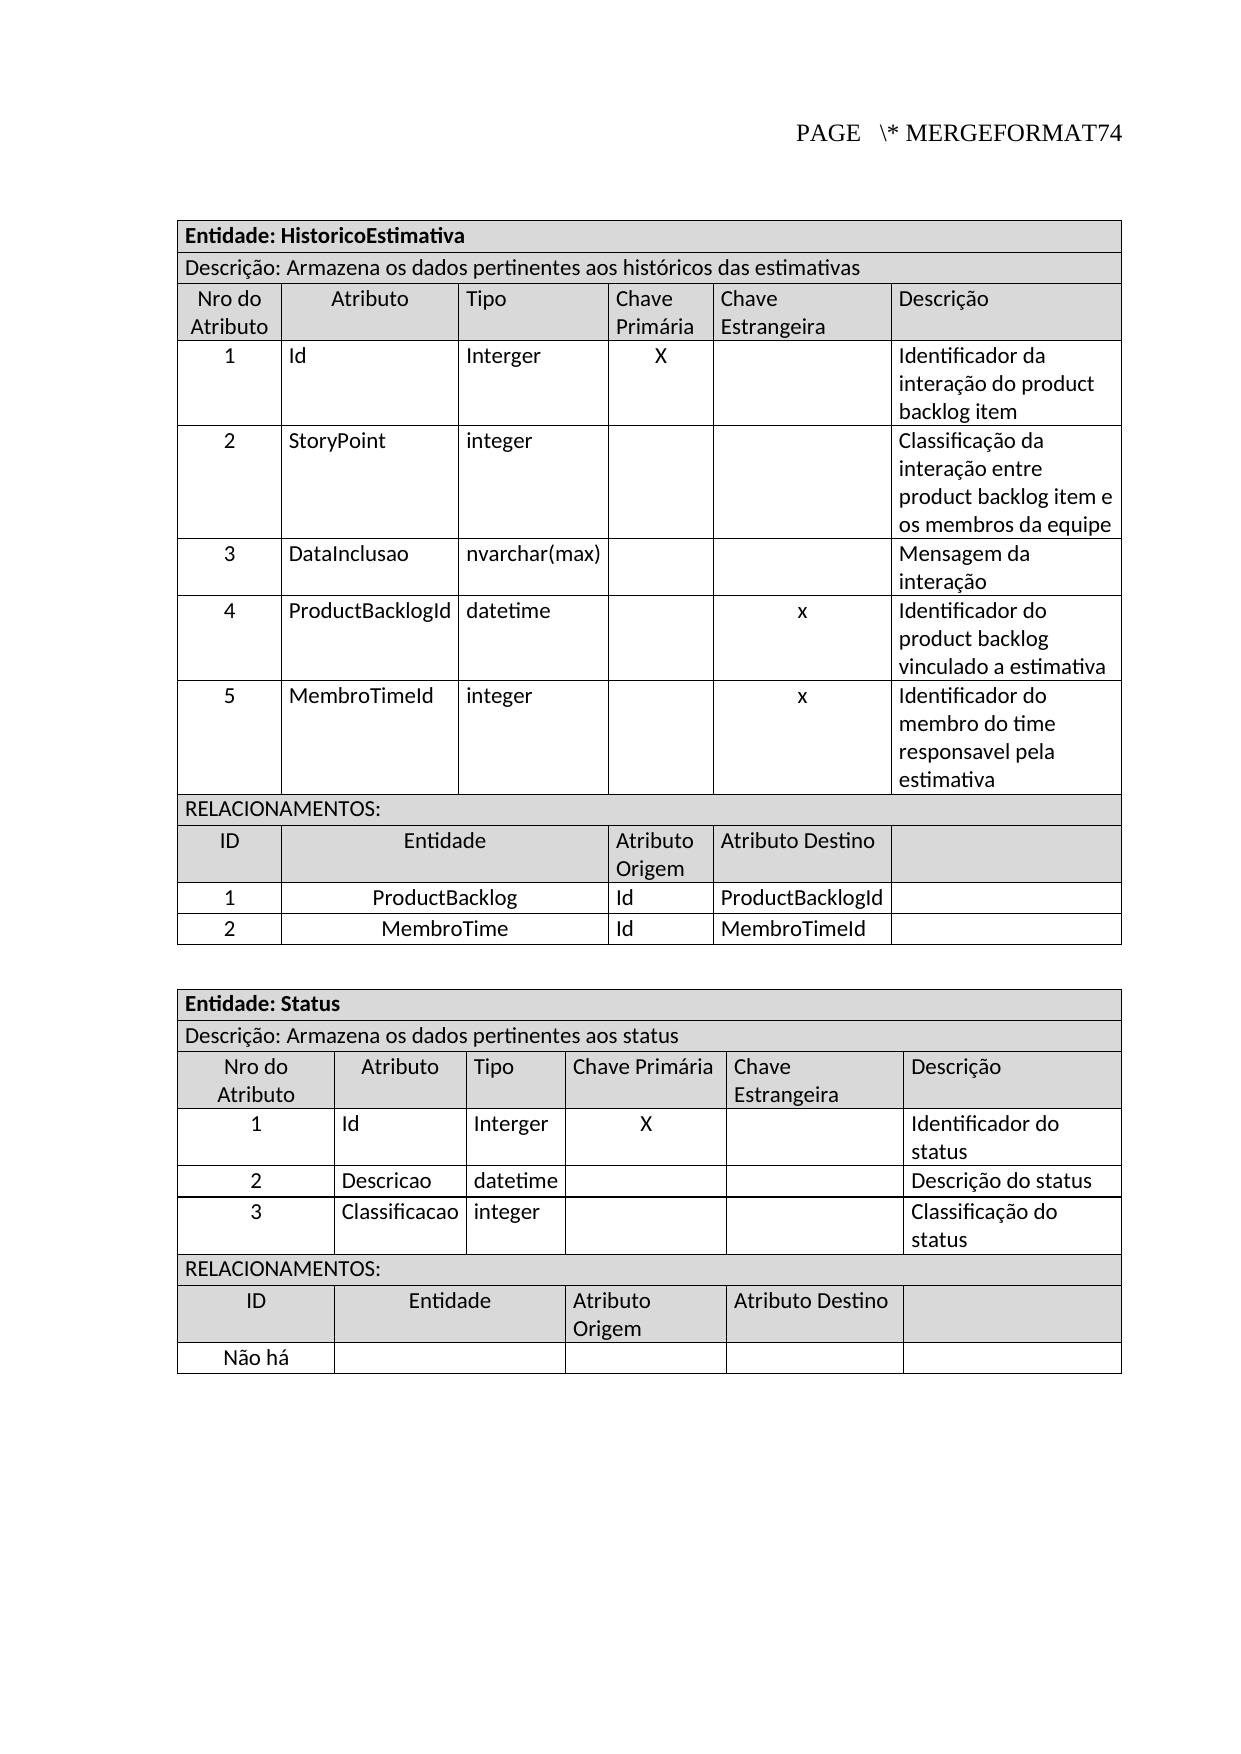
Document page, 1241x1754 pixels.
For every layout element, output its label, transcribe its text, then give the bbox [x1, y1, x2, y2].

table_cell MembroTimeId [714, 914, 891, 944]
table_cell x [714, 596, 891, 680]
table_cell [727, 1166, 903, 1196]
table_cell nvarchar(max) [459, 539, 608, 595]
table_cell Descricao [335, 1166, 466, 1196]
table_cell Nro do Atributo [178, 1052, 334, 1108]
table_cell Descrição [892, 284, 1121, 340]
table_cell 2 [178, 1166, 334, 1196]
table_cell [892, 826, 1121, 882]
table_cell Classificação da interação entre product backlog item e os membros da equipe [892, 426, 1121, 538]
table_cell Id [282, 341, 458, 425]
table_cell [566, 1198, 726, 1253]
table_cell Id [609, 883, 713, 913]
table_cell Chave Estrangeira [727, 1052, 903, 1108]
table_cell datetime [467, 1166, 565, 1196]
table_cell integer [459, 426, 608, 538]
table_cell Descrição: Armazena os dados pertinentes aos históricos das estimativas [178, 253, 1121, 283]
table_cell Atributo [282, 284, 458, 340]
table_cell Nro do Atributo [178, 284, 281, 340]
table_cell Não há [178, 1343, 334, 1373]
table_cell [727, 1198, 903, 1253]
table_header Entidade: Status [178, 990, 1121, 1020]
table_cell [609, 596, 713, 680]
table_cell [714, 426, 891, 538]
table_cell 3 [178, 1198, 334, 1253]
table_cell MembroTime [282, 914, 608, 944]
table_cell 2 [178, 914, 281, 944]
table_cell DataInclusao [282, 539, 458, 595]
table_cell [609, 426, 713, 538]
table_cell Id [609, 914, 713, 944]
table_header Entidade: HistoricoEstimativa [178, 221, 1121, 252]
table_cell [727, 1109, 903, 1165]
table_cell Id [335, 1109, 466, 1165]
table_cell X [566, 1109, 726, 1165]
table_cell StoryPoint [282, 426, 458, 538]
table_cell 1 [178, 1109, 334, 1165]
table_cell Tipo [467, 1052, 565, 1108]
table_cell Identificador da interação do product backlog item [892, 341, 1121, 425]
table_cell integer [459, 681, 608, 793]
table_cell Classificação do status [904, 1198, 1121, 1253]
table_cell Descrição [904, 1052, 1121, 1108]
table_cell 3 [178, 539, 281, 595]
table_cell x [714, 681, 891, 793]
table_cell Interger [467, 1109, 565, 1165]
table_cell Identificador do status [904, 1109, 1121, 1165]
table_cell [335, 1343, 565, 1373]
table_cell datetime [459, 596, 608, 680]
table_cell Descrição: Armazena os dados pertinentes aos status [178, 1021, 1121, 1051]
table_cell ProductBacklogId [714, 883, 891, 913]
table_cell [892, 883, 1121, 913]
table_cell Mensagem da interação [892, 539, 1121, 595]
table_cell [727, 1343, 903, 1373]
table_cell ID [178, 826, 281, 882]
table_cell 5 [178, 681, 281, 793]
table_cell 1 [178, 341, 281, 425]
table_cell Chave Primária [566, 1052, 726, 1108]
table_cell RELACIONAMENTOS: [178, 1255, 1121, 1285]
table_cell [714, 539, 891, 595]
table_cell ID [178, 1286, 334, 1342]
table_cell [714, 341, 891, 425]
table_cell Atributo Destino [727, 1286, 903, 1342]
table_cell [609, 539, 713, 595]
table_cell Atributo Origem [566, 1286, 726, 1342]
table_cell MembroTimeId [282, 681, 458, 793]
table_cell [892, 914, 1121, 944]
table_cell ProductBacklog [282, 883, 608, 913]
table_cell Atributo Origem [609, 826, 713, 882]
table_cell Chave Estrangeira [714, 284, 891, 340]
table_cell [609, 681, 713, 793]
table_cell Entidade [282, 826, 608, 882]
table_cell [904, 1286, 1121, 1342]
table_cell integer [467, 1198, 565, 1253]
table_cell Atributo Destino [714, 826, 891, 882]
table_cell Identificador do membro do time responsavel pela estimativa [892, 681, 1121, 793]
table_cell [566, 1343, 726, 1373]
table_cell X [609, 341, 713, 425]
table_cell Descrição do status [904, 1166, 1121, 1196]
table_cell Interger [459, 341, 608, 425]
table_cell [904, 1343, 1121, 1373]
table_cell ProductBacklogId [282, 596, 458, 680]
table_cell 1 [178, 883, 281, 913]
table_cell Tipo [459, 284, 608, 340]
table_cell 2 [178, 426, 281, 538]
table_cell Chave Primária [609, 284, 713, 340]
table_cell [566, 1166, 726, 1196]
table_cell Atributo [335, 1052, 466, 1108]
table_cell RELACIONAMENTOS: [178, 795, 1121, 825]
table_cell Classificacao [335, 1198, 466, 1253]
table_cell Identificador do product backlog vinculado a estimativa [892, 596, 1121, 680]
table_cell Entidade [335, 1286, 565, 1342]
table_cell 4 [178, 596, 281, 680]
